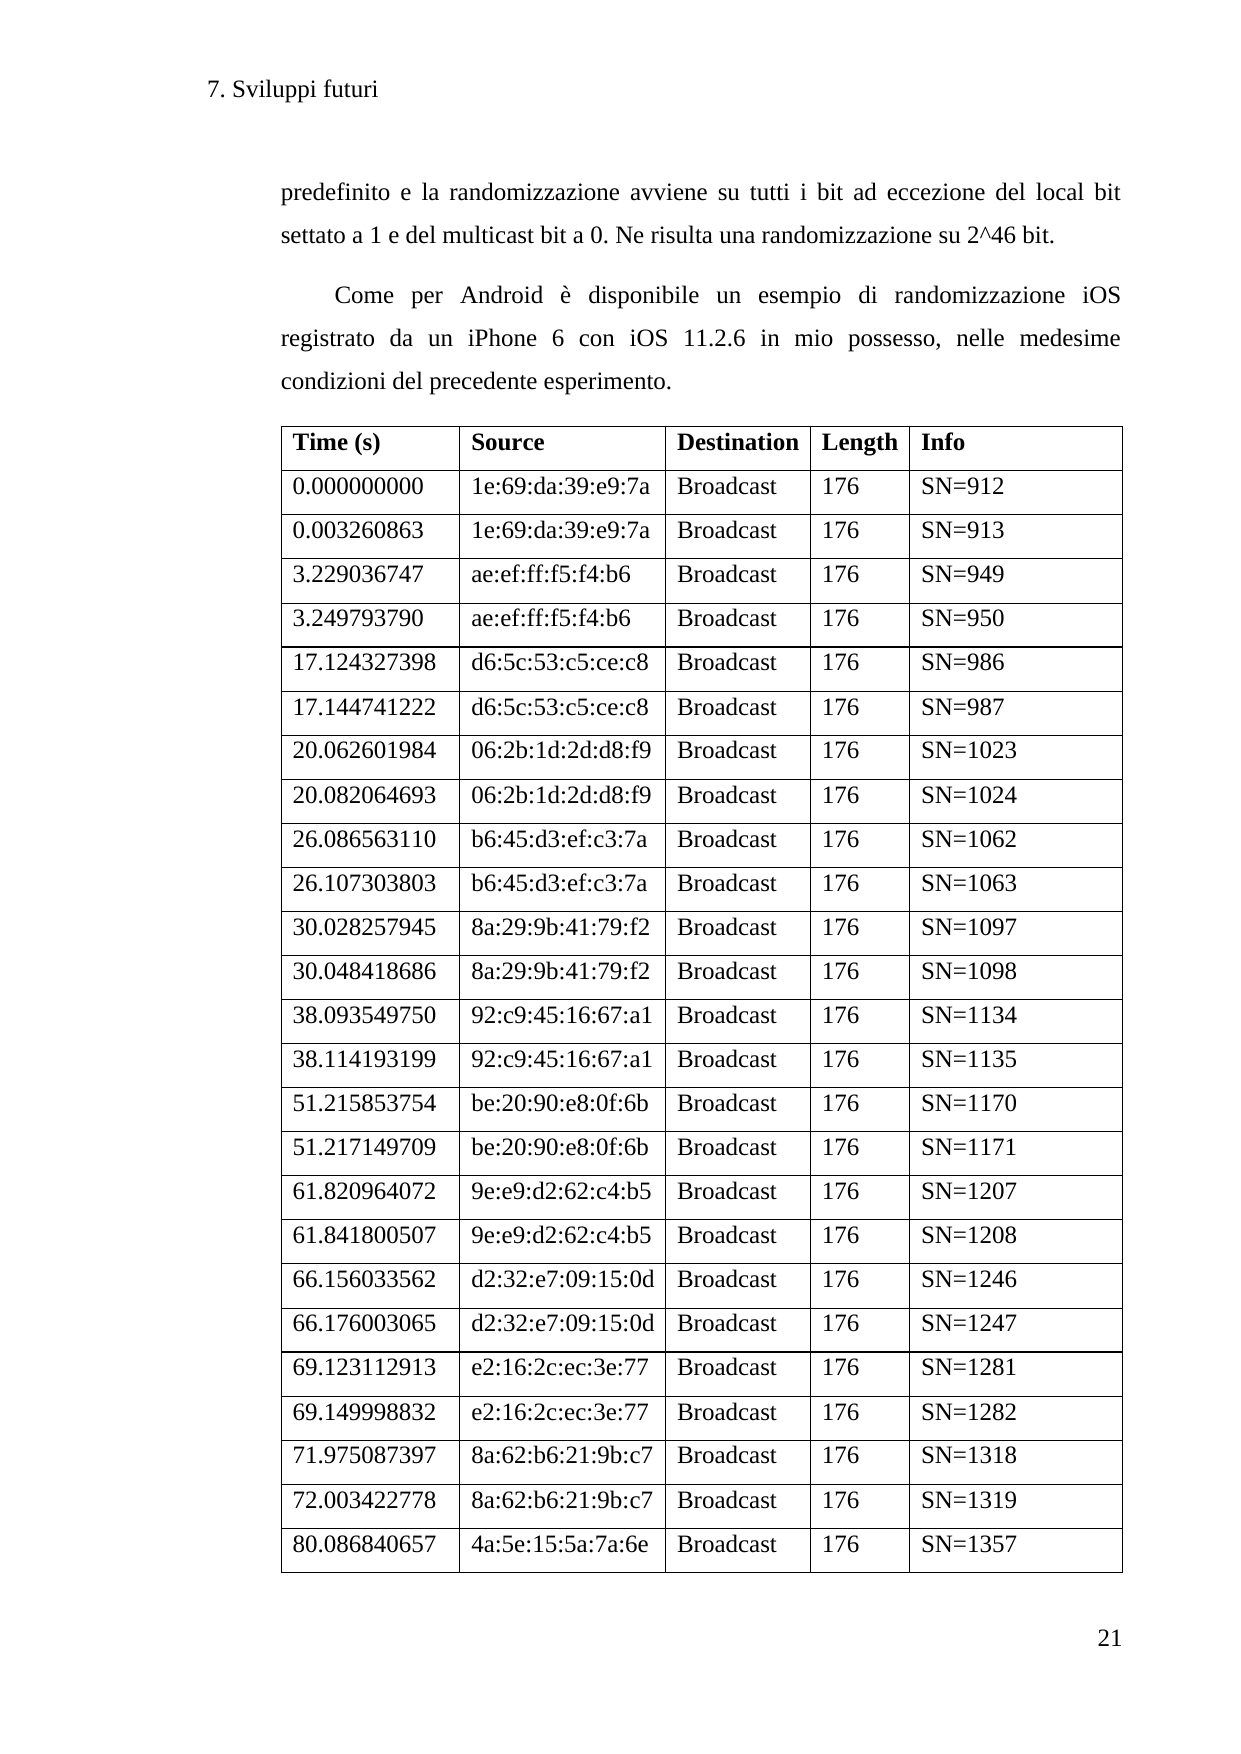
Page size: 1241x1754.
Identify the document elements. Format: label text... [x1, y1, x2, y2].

table_cell SN=1098 [910, 956, 1122, 999]
table_cell SN=1282 [910, 1397, 1122, 1439]
table_cell SN=1208 [910, 1220, 1122, 1263]
table_cell 176 [811, 604, 909, 646]
table_cell SN=950 [910, 604, 1122, 646]
table_cell 176 [811, 1529, 909, 1572]
table_cell 176 [811, 1485, 909, 1528]
table_cell d2:32:e7:09:15:0d [460, 1264, 665, 1307]
table_cell SN=1170 [910, 1088, 1122, 1131]
table_cell SN=1134 [910, 1000, 1122, 1043]
table_cell SN=949 [910, 559, 1122, 602]
table_cell Broadcast [666, 780, 810, 823]
table_cell Broadcast [666, 604, 810, 646]
table_cell 20.082064693 [282, 780, 459, 823]
table_cell 1e:69:da:39:e9:7a [460, 515, 665, 558]
table_cell d6:5c:53:c5:ce:c8 [460, 648, 665, 691]
table_cell Broadcast [666, 912, 810, 955]
table_cell 72.003422778 [282, 1485, 459, 1528]
table_cell 3.249793790 [282, 604, 459, 646]
table_cell SN=1247 [910, 1309, 1122, 1351]
text Come per Android è disponibile un esempio di randomizzazione iOS registrato da un iPhone 6 con iOS 11.2.6 in mio possesso, nelle medesime condizioni del precedente esperimento. [281, 280, 1122, 395]
table_cell Broadcast [666, 1044, 810, 1087]
table_cell 61.841800507 [282, 1220, 459, 1263]
table_cell 4a:5e:15:5a:7a:6e [460, 1529, 665, 1572]
table_cell 71.975087397 [282, 1441, 459, 1484]
table_cell Broadcast [666, 1441, 810, 1484]
table_header Info [910, 427, 1122, 470]
table_cell 66.176003065 [282, 1309, 459, 1351]
table_cell 8a:29:9b:41:79:f2 [460, 956, 665, 999]
table_cell 20.062601984 [282, 736, 459, 779]
table_cell SN=1063 [910, 868, 1122, 911]
table_cell 176 [811, 736, 909, 779]
table_cell 9e:e9:d2:62:c4:b5 [460, 1220, 665, 1263]
table_cell be:20:90:e8:0f:6b [460, 1088, 665, 1131]
table_cell Broadcast [666, 1309, 810, 1351]
table_cell 8a:62:b6:21:9b:c7 [460, 1441, 665, 1484]
table_cell Broadcast [666, 471, 810, 514]
table_cell 30.048418686 [282, 956, 459, 999]
table_cell 38.114193199 [282, 1044, 459, 1087]
table_cell 92:c9:45:16:67:a1 [460, 1044, 665, 1087]
table_cell SN=1171 [910, 1132, 1122, 1175]
table_cell 176 [811, 1264, 909, 1307]
table_cell 176 [811, 1044, 909, 1087]
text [281, 177, 1122, 249]
table_cell Broadcast [666, 1132, 810, 1175]
table_cell SN=1024 [910, 780, 1122, 823]
table_cell SN=912 [910, 471, 1122, 514]
table_cell 26.107303803 [282, 868, 459, 911]
table_cell Broadcast [666, 1485, 810, 1528]
table_cell SN=1357 [910, 1529, 1122, 1572]
table_cell 176 [811, 824, 909, 867]
table_cell 176 [811, 648, 909, 691]
table_cell SN=986 [910, 648, 1122, 691]
table_cell b6:45:d3:ef:c3:7a [460, 824, 665, 867]
table_cell e2:16:2c:ec:3e:77 [460, 1397, 665, 1439]
table_cell 17.124327398 [282, 648, 459, 691]
table_cell 8a:29:9b:41:79:f2 [460, 912, 665, 955]
table_cell 69.123112913 [282, 1353, 459, 1396]
table_cell 06:2b:1d:2d:d8:f9 [460, 736, 665, 779]
table_header Length [811, 427, 909, 470]
table_cell 1e:69:da:39:e9:7a [460, 471, 665, 514]
table_cell be:20:90:e8:0f:6b [460, 1132, 665, 1175]
table_cell ae:ef:ff:f5:f4:b6 [460, 559, 665, 602]
table_cell 176 [811, 1397, 909, 1439]
table_cell 06:2b:1d:2d:d8:f9 [460, 780, 665, 823]
table_cell 17.144741222 [282, 692, 459, 734]
table_cell Broadcast [666, 736, 810, 779]
table_cell 176 [811, 780, 909, 823]
table_cell 176 [811, 1353, 909, 1396]
table_cell SN=1207 [910, 1176, 1122, 1219]
table_cell 61.820964072 [282, 1176, 459, 1219]
table_cell d2:32:e7:09:15:0d [460, 1309, 665, 1351]
table_cell SN=1135 [910, 1044, 1122, 1087]
table_cell 9e:e9:d2:62:c4:b5 [460, 1176, 665, 1219]
table_cell 80.086840657 [282, 1529, 459, 1572]
table_cell 176 [811, 559, 909, 602]
table_cell 176 [811, 868, 909, 911]
table_cell Broadcast [666, 1088, 810, 1131]
table_cell 8a:62:b6:21:9b:c7 [460, 1485, 665, 1528]
table_cell SN=1023 [910, 736, 1122, 779]
table_cell 176 [811, 956, 909, 999]
table_cell 30.028257945 [282, 912, 459, 955]
table_cell Broadcast [666, 1397, 810, 1439]
table_cell 176 [811, 1220, 909, 1263]
table_cell SN=1318 [910, 1441, 1122, 1484]
table_header Source [460, 427, 665, 470]
table_cell SN=1319 [910, 1485, 1122, 1528]
table_cell Broadcast [666, 1353, 810, 1396]
table_cell 26.086563110 [282, 824, 459, 867]
table_cell 176 [811, 1441, 909, 1484]
table_cell Broadcast [666, 515, 810, 558]
table_cell 176 [811, 912, 909, 955]
table_cell 92:c9:45:16:67:a1 [460, 1000, 665, 1043]
table_cell 66.156033562 [282, 1264, 459, 1307]
table_cell 176 [811, 1000, 909, 1043]
table_cell Broadcast [666, 868, 810, 911]
table_header Time (s) [282, 427, 459, 470]
table_cell SN=1062 [910, 824, 1122, 867]
table_cell Broadcast [666, 559, 810, 602]
table_cell Broadcast [666, 648, 810, 691]
table_cell Broadcast [666, 1264, 810, 1307]
table_cell SN=913 [910, 515, 1122, 558]
table_cell 69.149998832 [282, 1397, 459, 1439]
table_cell 0.000000000 [282, 471, 459, 514]
table_cell b6:45:d3:ef:c3:7a [460, 868, 665, 911]
table_cell SN=987 [910, 692, 1122, 734]
table_cell Broadcast [666, 1220, 810, 1263]
table_cell ae:ef:ff:f5:f4:b6 [460, 604, 665, 646]
table_cell 176 [811, 1176, 909, 1219]
table_cell 176 [811, 1309, 909, 1351]
table_cell 176 [811, 1088, 909, 1131]
table_cell SN=1246 [910, 1264, 1122, 1307]
table_cell 51.215853754 [282, 1088, 459, 1131]
table_cell d6:5c:53:c5:ce:c8 [460, 692, 665, 734]
table_cell e2:16:2c:ec:3e:77 [460, 1353, 665, 1396]
table_cell 176 [811, 692, 909, 734]
table_cell 176 [811, 471, 909, 514]
table_header Destination [666, 427, 810, 470]
table_cell SN=1097 [910, 912, 1122, 955]
table_cell Broadcast [666, 1176, 810, 1219]
table_cell Broadcast [666, 1529, 810, 1572]
table_cell 0.003260863 [282, 515, 459, 558]
table_cell SN=1281 [910, 1353, 1122, 1396]
table_cell Broadcast [666, 692, 810, 734]
table_cell 3.229036747 [282, 559, 459, 602]
table_cell 176 [811, 515, 909, 558]
table_cell Broadcast [666, 824, 810, 867]
table_cell 51.217149709 [282, 1132, 459, 1175]
table_cell Broadcast [666, 956, 810, 999]
table_cell Broadcast [666, 1000, 810, 1043]
table_cell 38.093549750 [282, 1000, 459, 1043]
table_cell 176 [811, 1132, 909, 1175]
